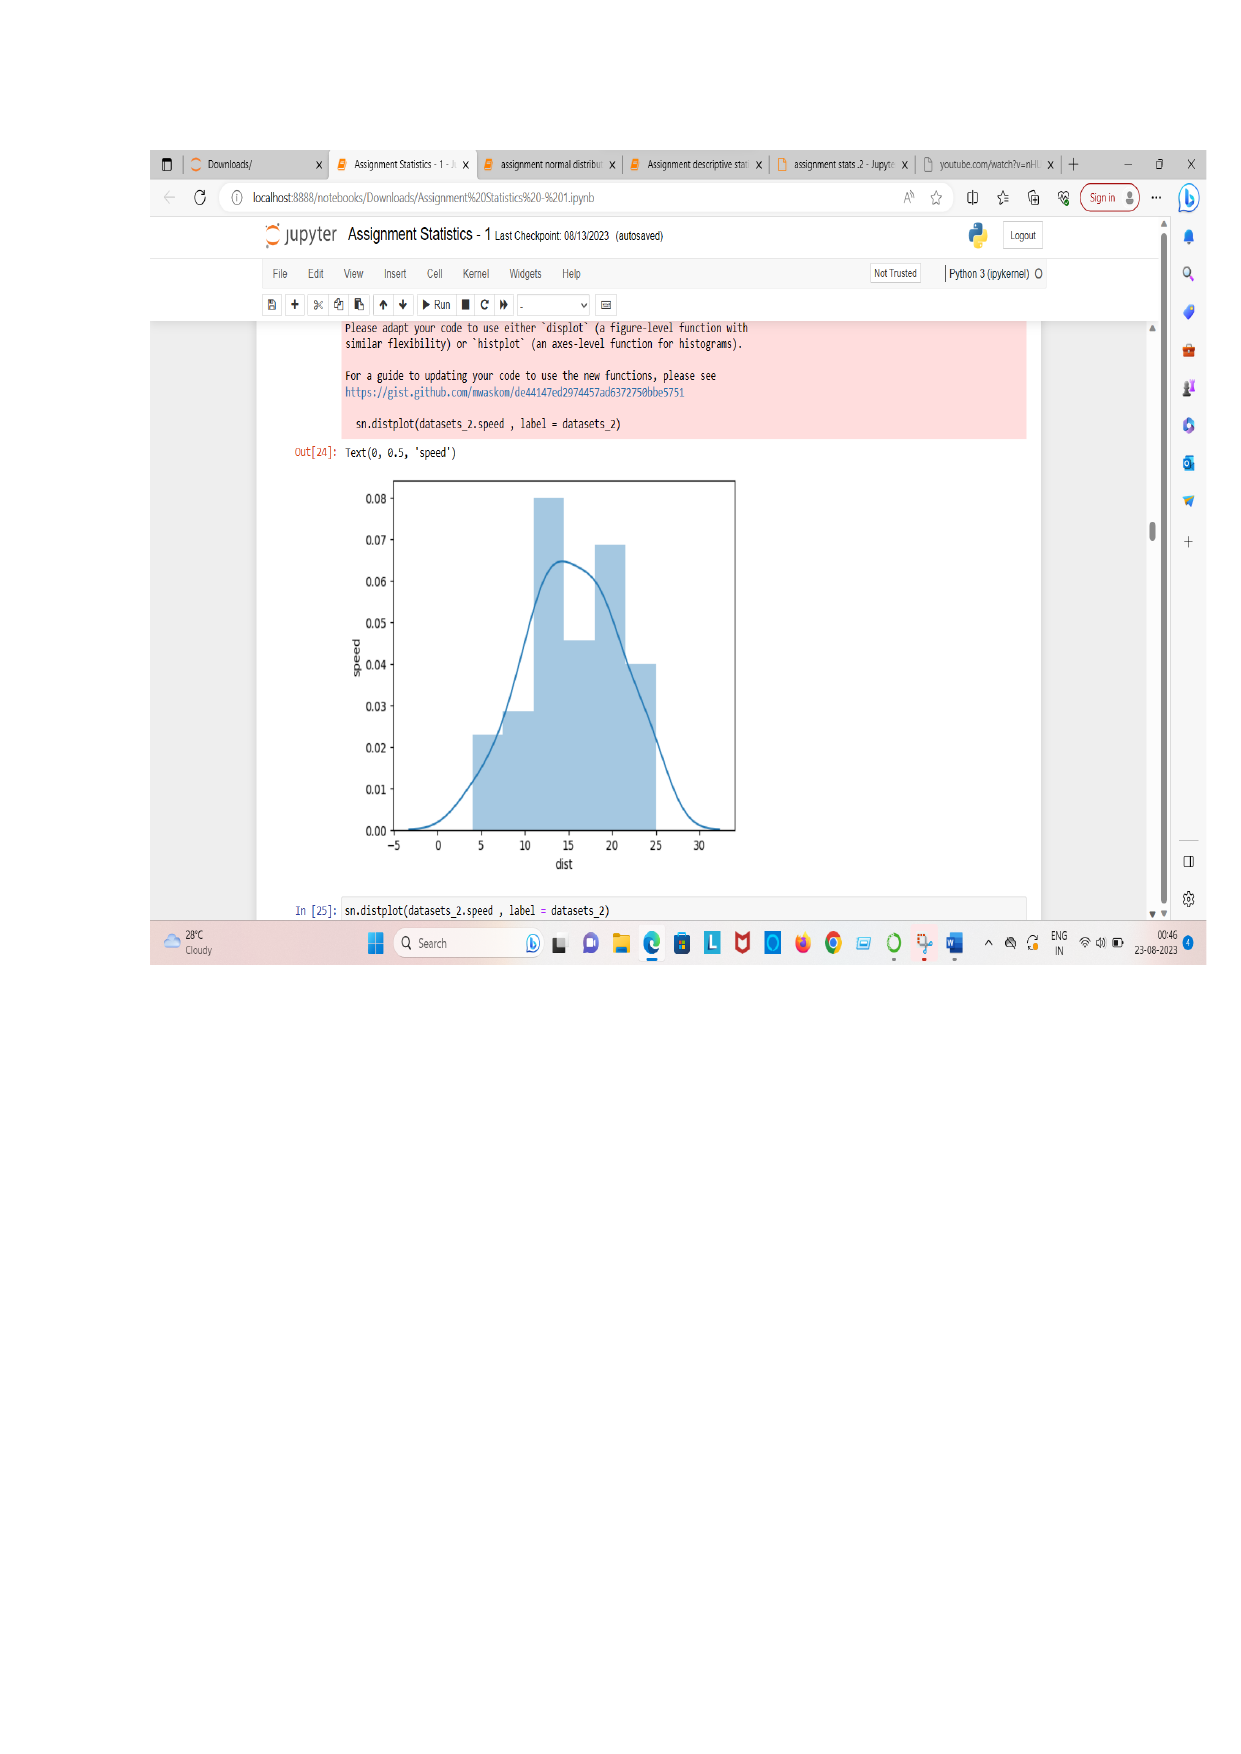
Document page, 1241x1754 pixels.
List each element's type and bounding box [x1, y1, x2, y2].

picture [150, 150, 1207, 965]
